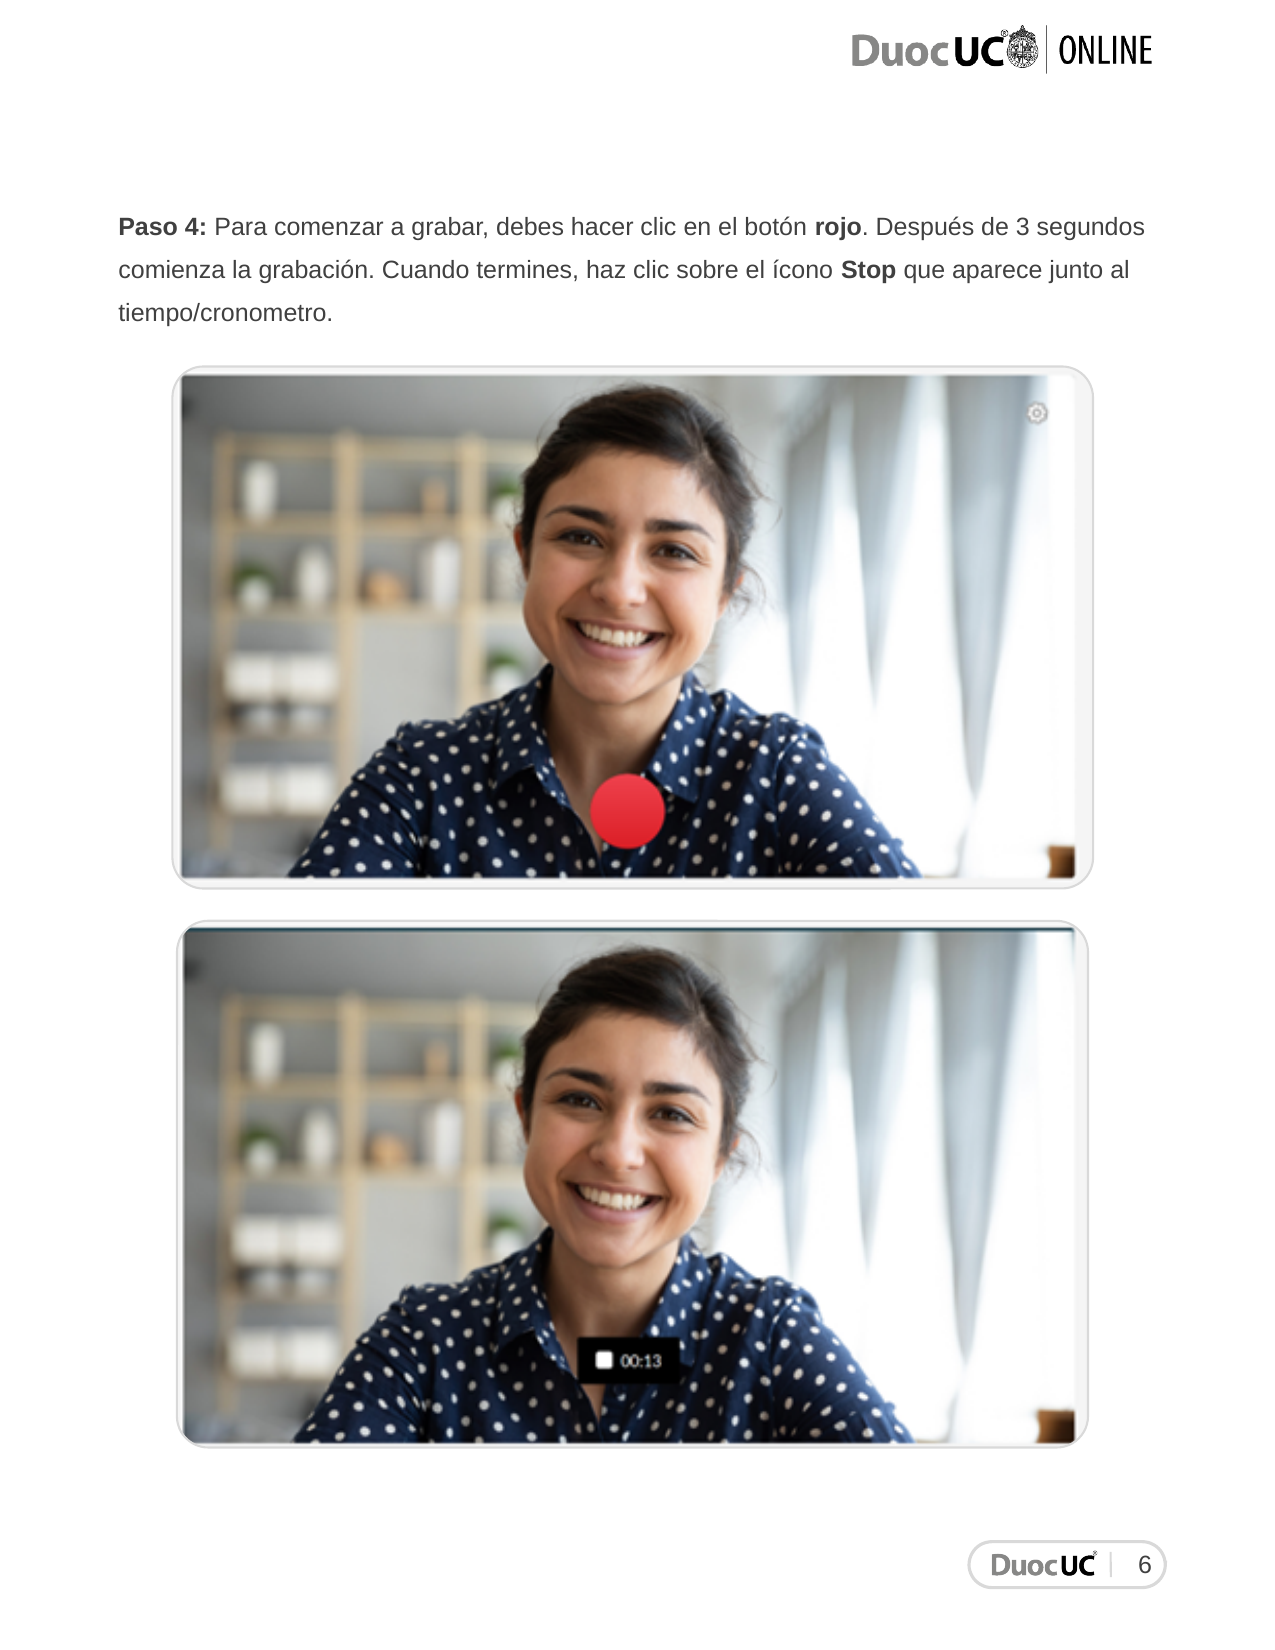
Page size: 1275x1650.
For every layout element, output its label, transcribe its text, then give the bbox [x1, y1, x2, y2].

picture [178, 922, 1086, 1446]
text Paso 4: Para comenzar a grabar, debes hacer clic en el botón rojo. Después de 3 segundos comienza la grabación. Cuando termines, haz clic sobre el ícono Stop que aparece junto al tiempo/cronometro. [118, 212, 1152, 327]
picture [978, 1544, 1111, 1586]
picture [174, 368, 1092, 887]
picture [832, 0, 1172, 92]
picture [978, 1586, 989, 1590]
